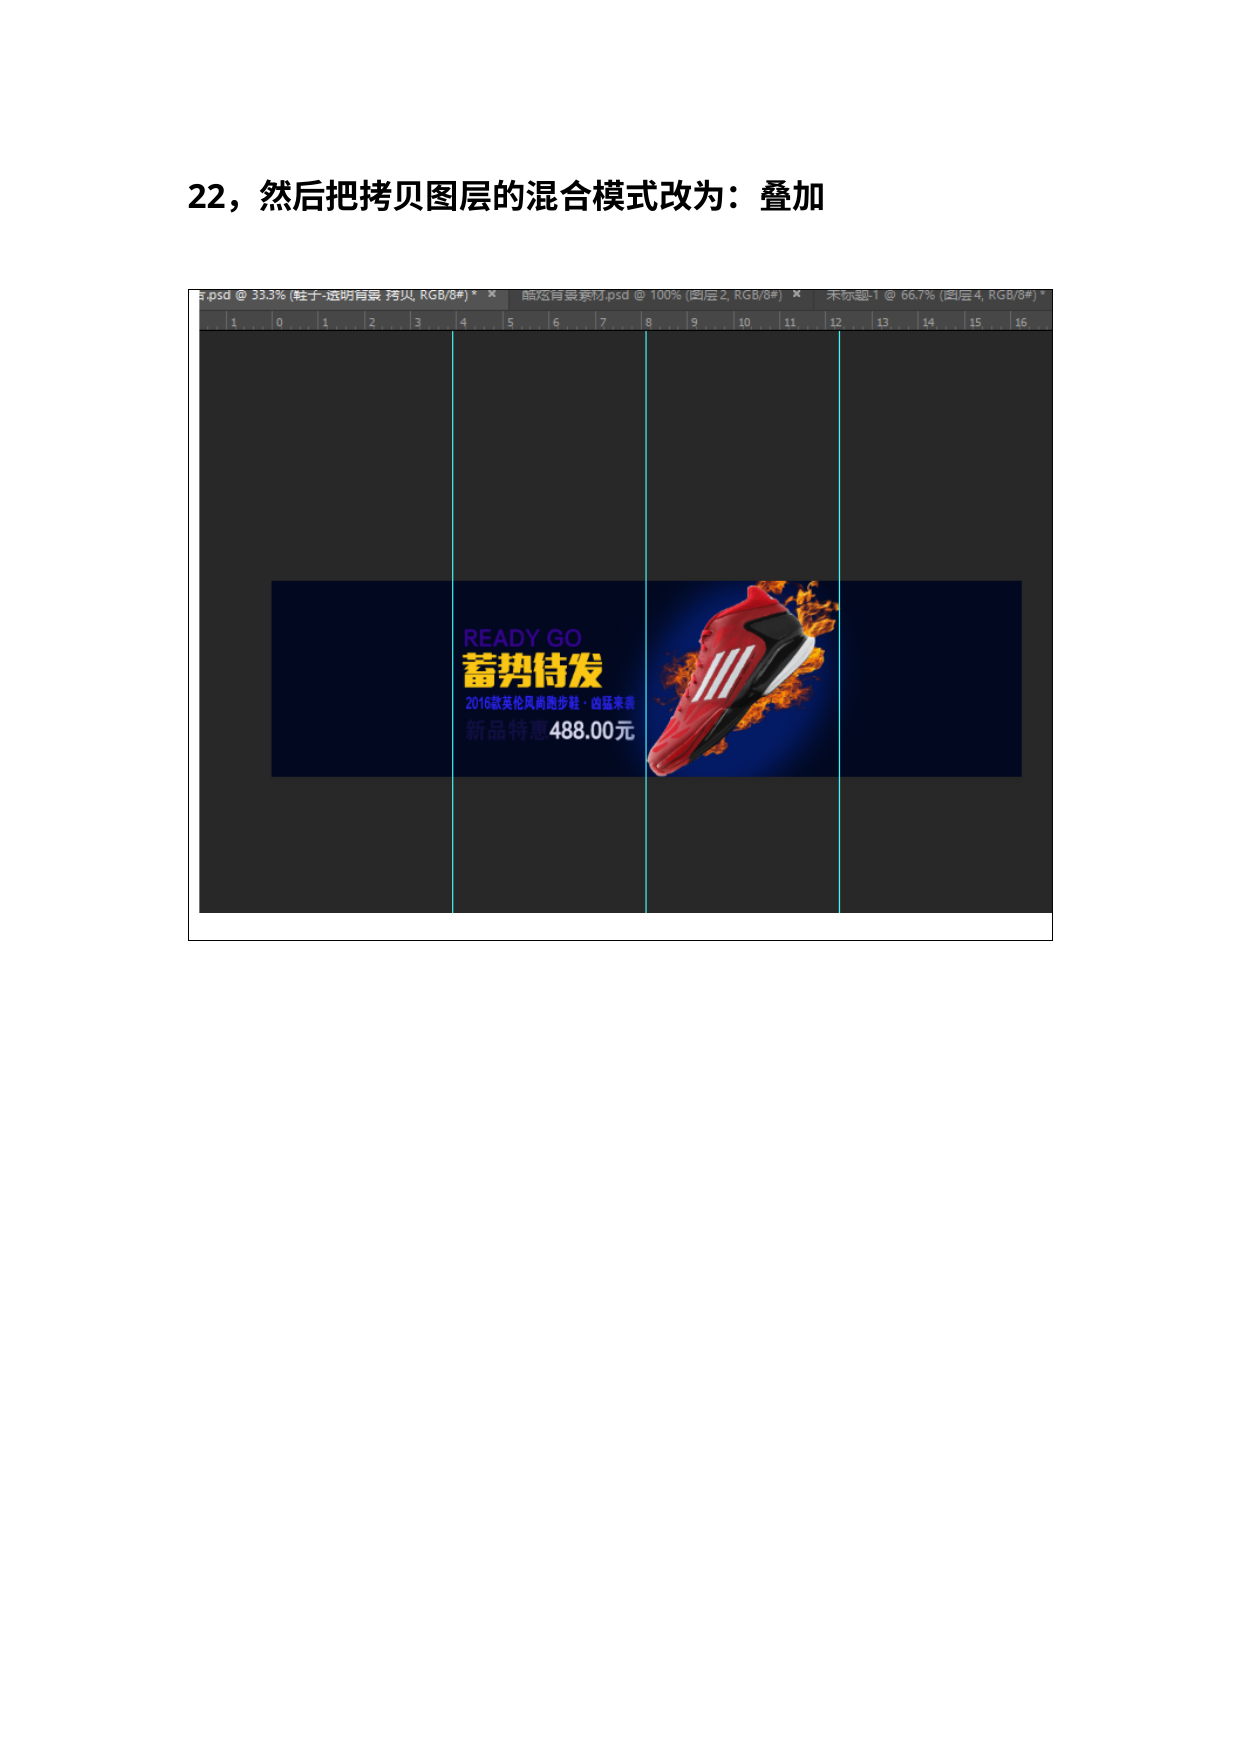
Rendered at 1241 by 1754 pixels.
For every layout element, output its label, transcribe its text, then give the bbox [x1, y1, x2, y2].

subtitle 22，然后把拷贝图层的混合模式改为：叠加 [187, 162, 1053, 227]
picture [199, 290, 1053, 913]
table_header [189, 290, 1052, 940]
